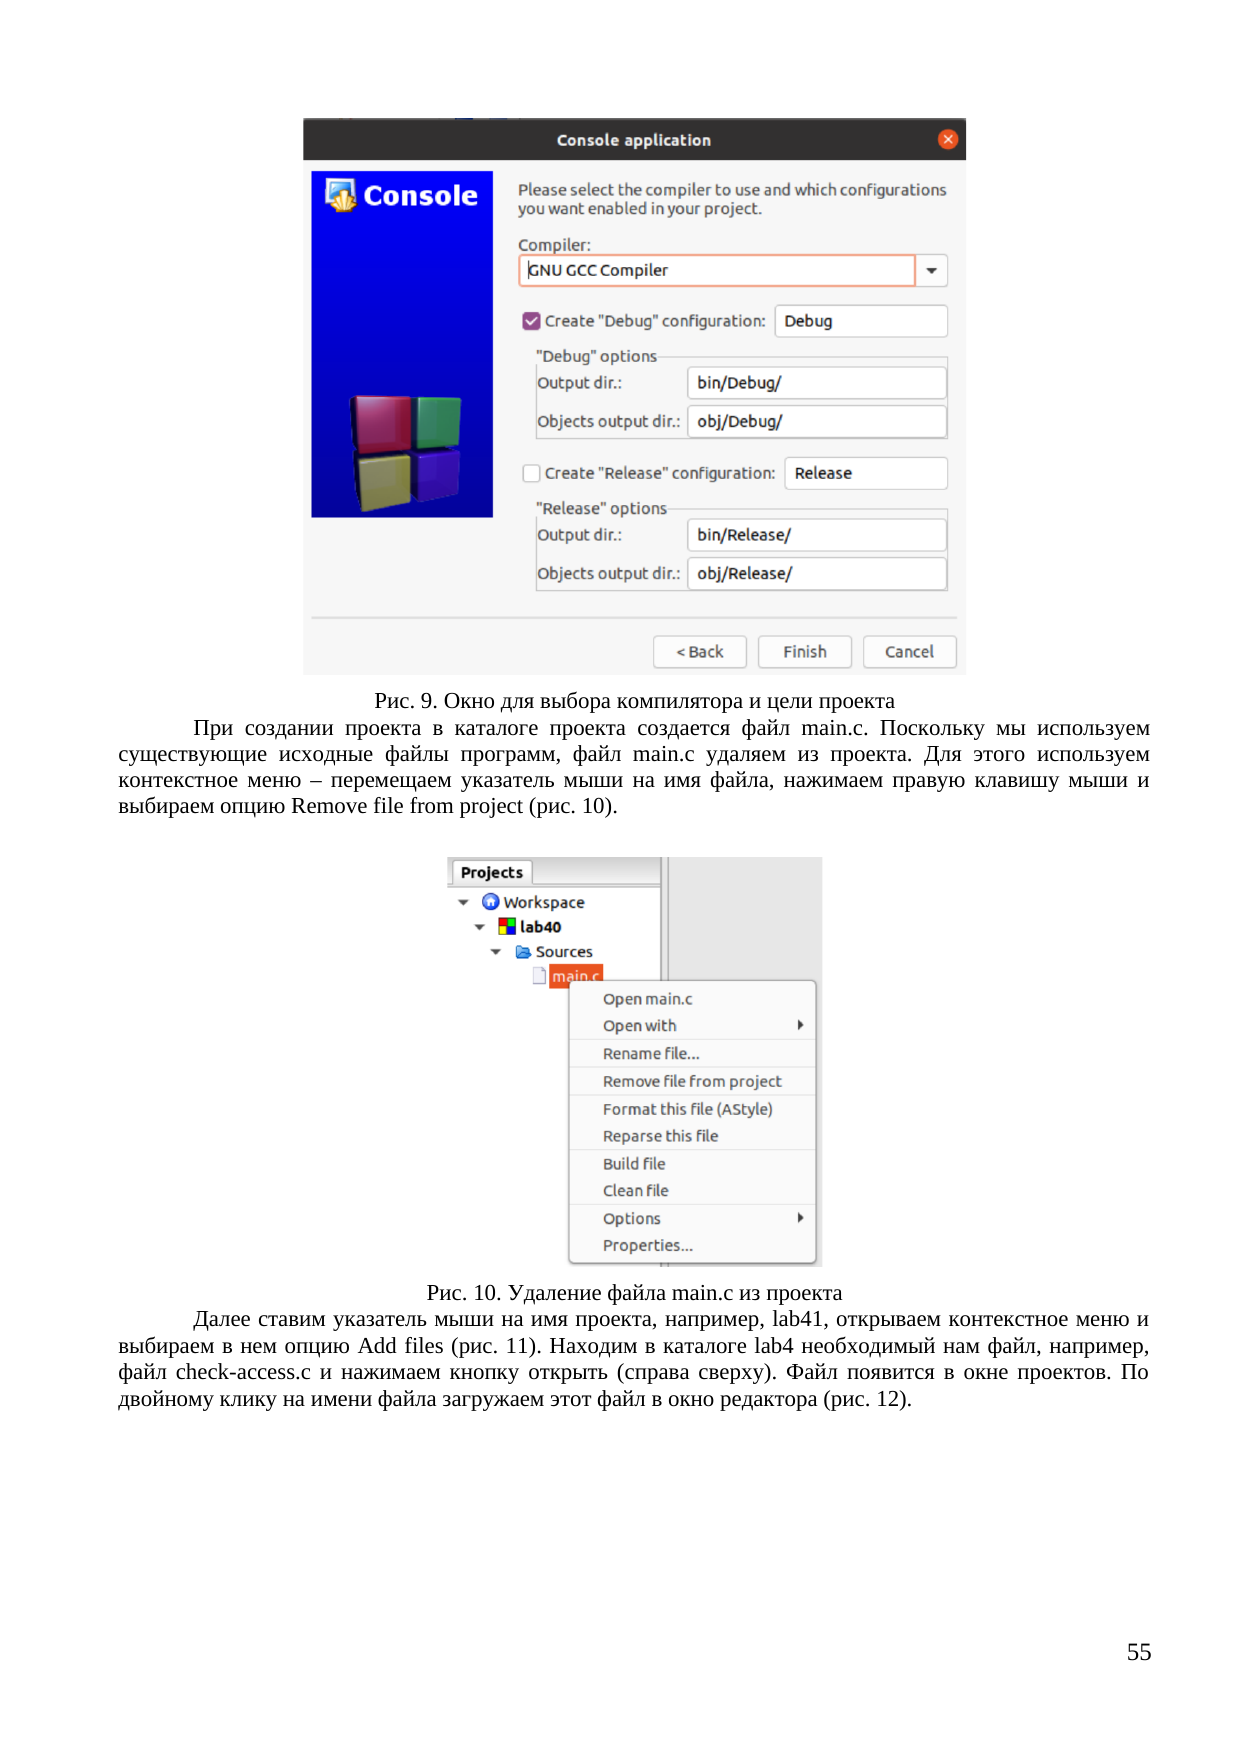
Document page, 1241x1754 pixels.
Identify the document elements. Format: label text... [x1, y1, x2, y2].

text Далее ставим указатель мыши на имя проекта, например, lab41, открываем контекстное меню и выбираем в нем опцию Add files (рис. 11). Находим в каталоге lab4 необходимый нам файл, например, файл check-access.c и нажимаем кнопку открыть (справа сверху). Файл появится в окне проектов. По двойному клику на имени файла загружаем этот файл в окно редактора (рис. 12). [118, 1306, 1152, 1411]
text При создании проекта в каталоге проекта создается файл main.c. Поскольку мы используем существующие исходные файлы программ, файл main.c удаляем из проекта. Для этого используем контекстное меню – перемещаем указатель мыши на имя файла, нажимаем правую клавишу мыши и выбираем опцию Remove file from project (рис. 10). [118, 713, 1152, 819]
text Рис. 9. Окно для выбора компилятора и цели проекта [118, 687, 1152, 713]
picture [447, 857, 823, 1267]
picture [303, 118, 967, 675]
text Рис. 10. Удаление файла main.c из проекта [118, 1279, 1152, 1306]
